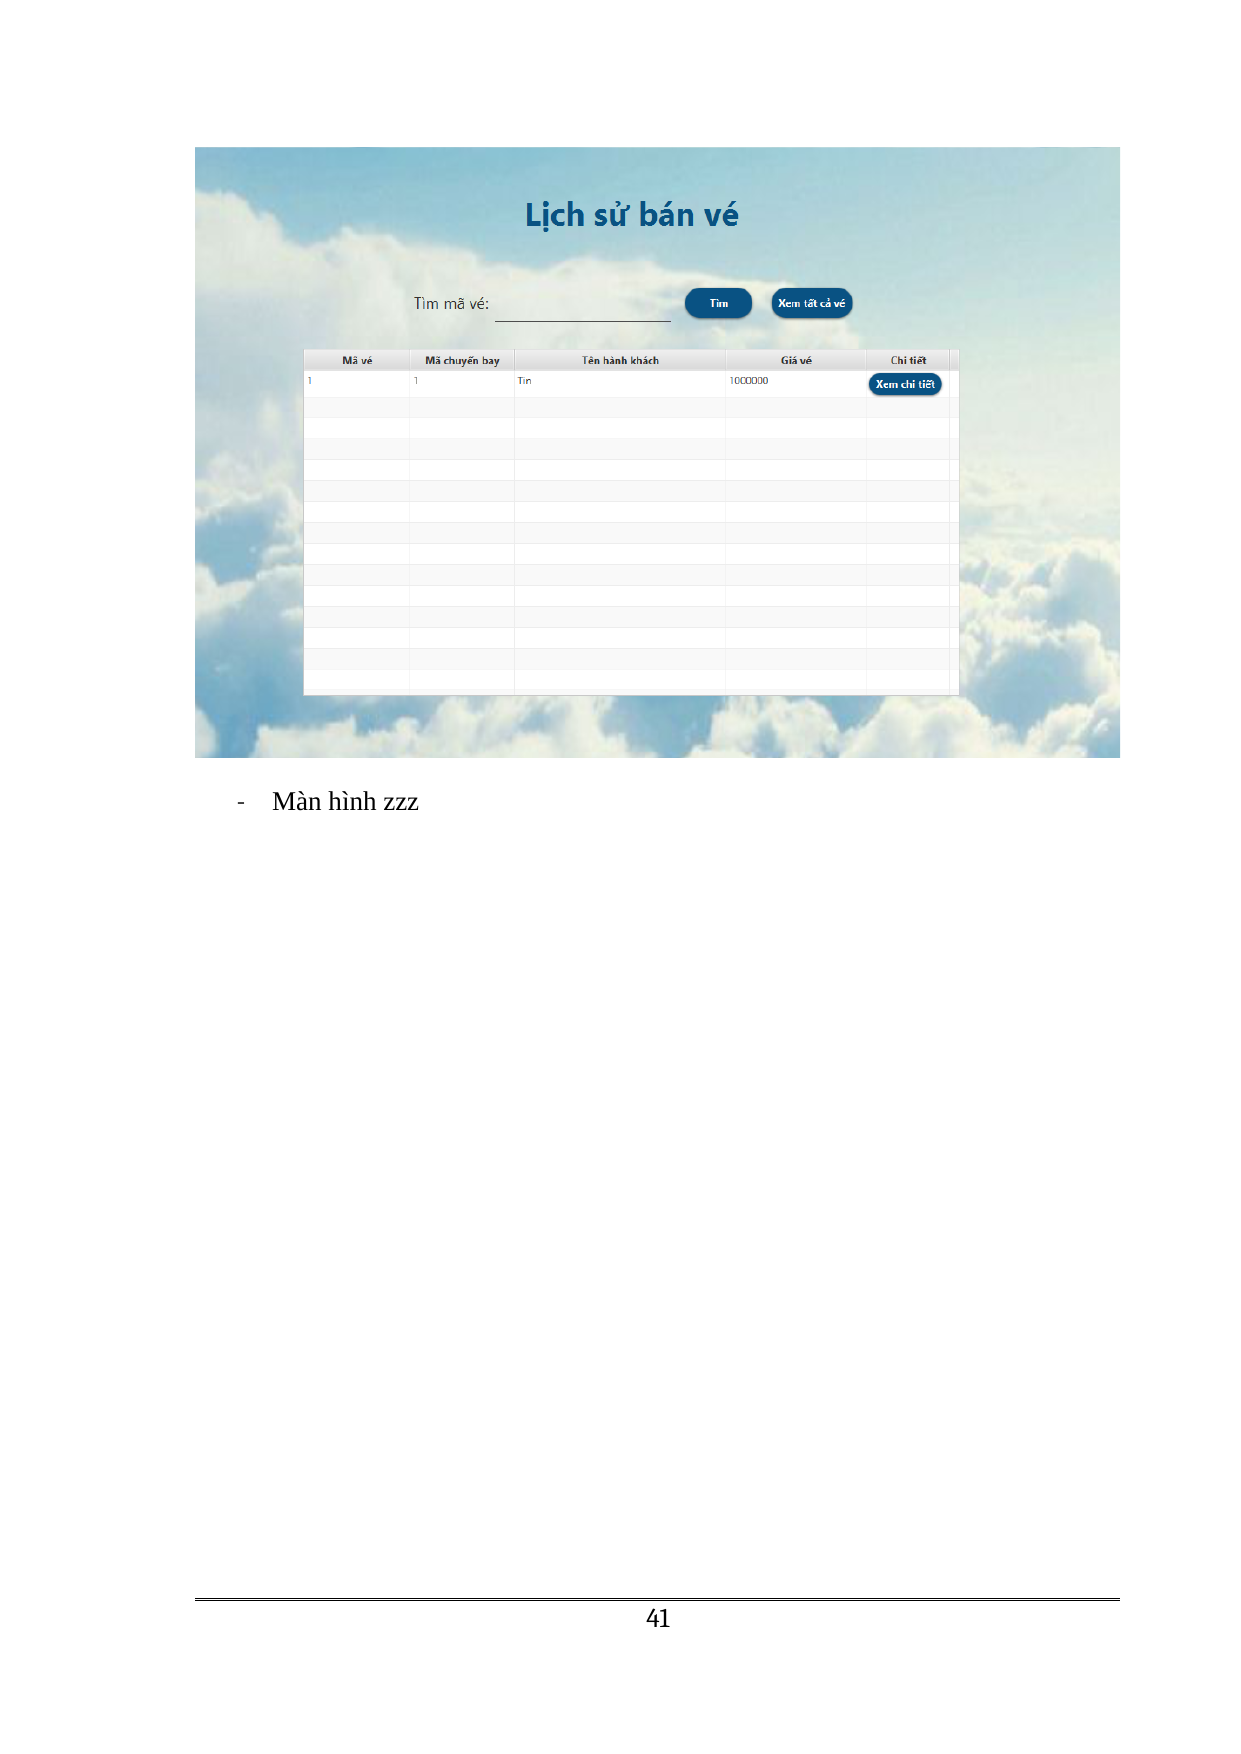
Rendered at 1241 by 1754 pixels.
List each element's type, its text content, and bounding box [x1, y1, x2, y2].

picture [195, 147, 1121, 758]
list Màn hình zzz [236, 785, 1120, 817]
